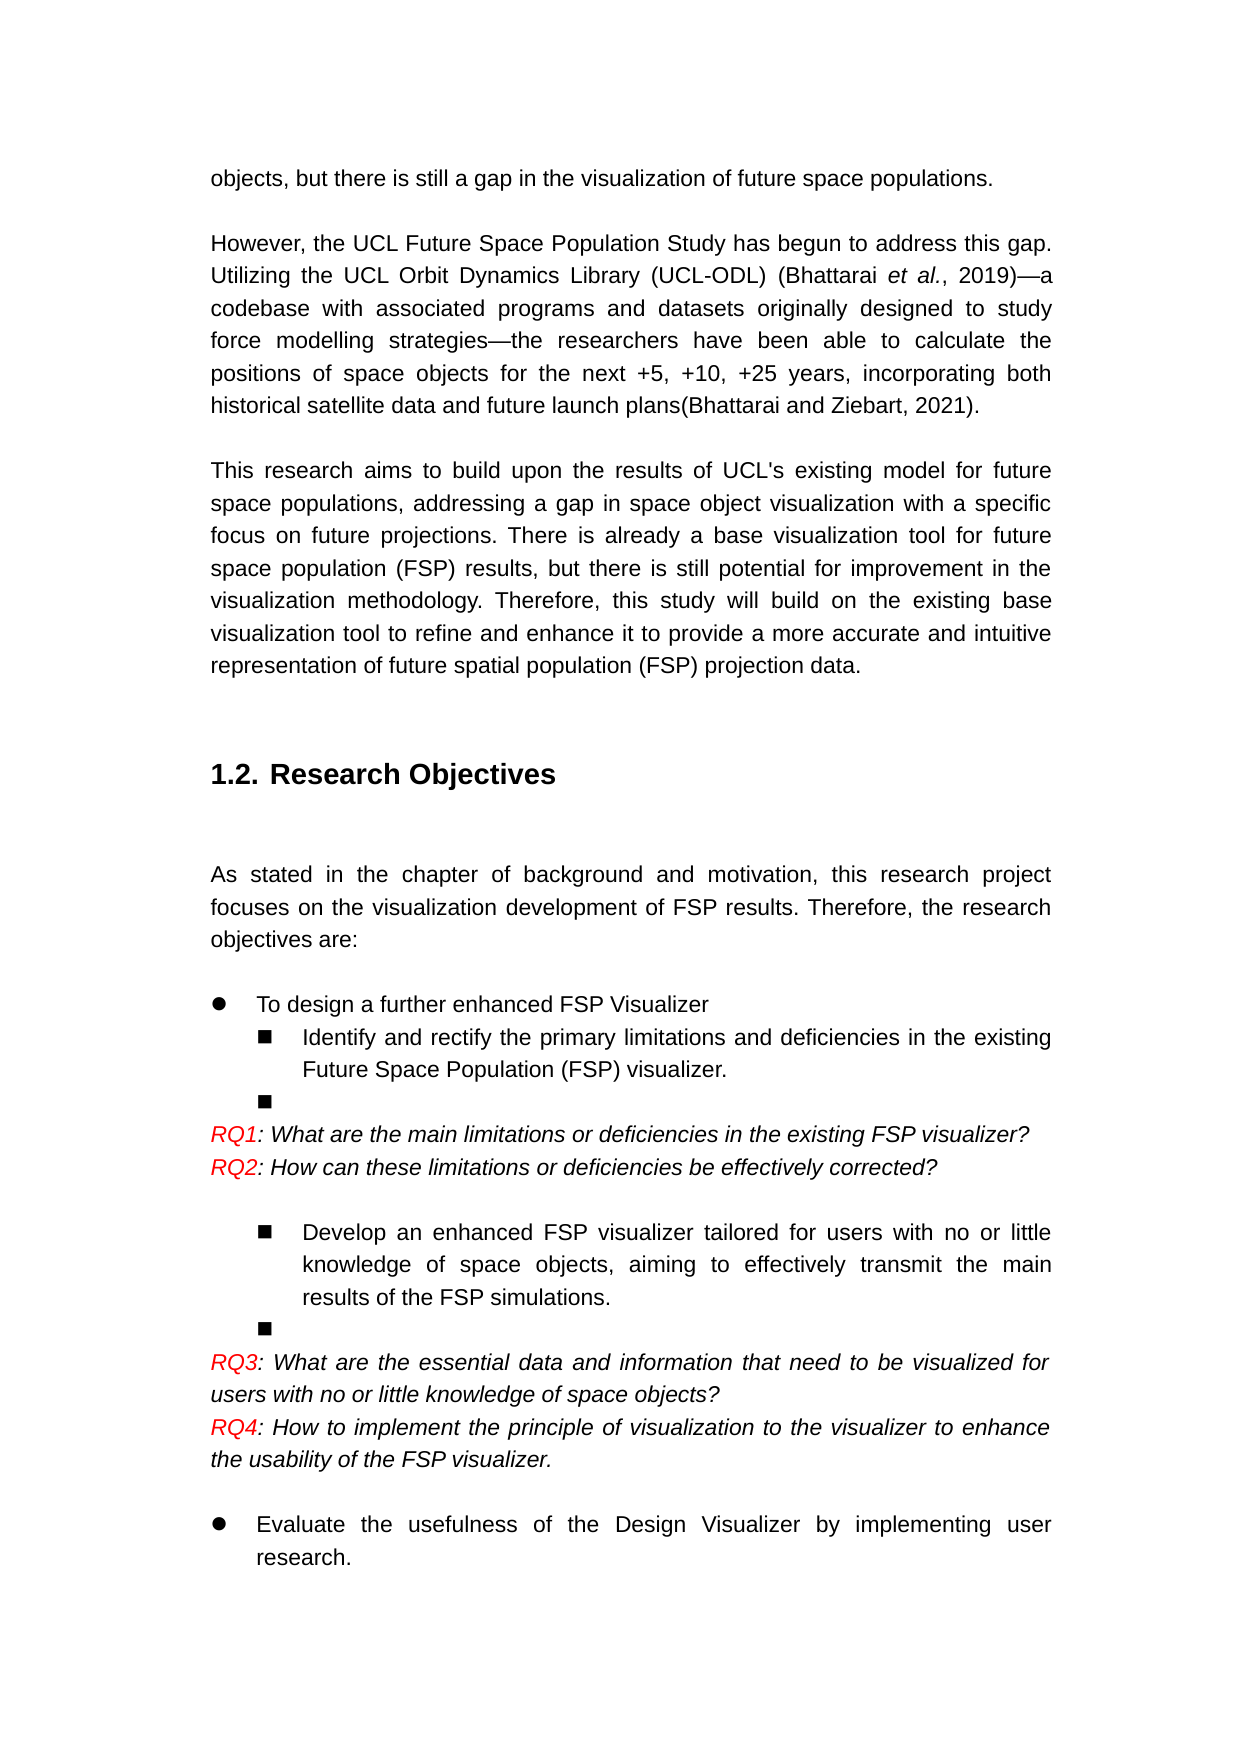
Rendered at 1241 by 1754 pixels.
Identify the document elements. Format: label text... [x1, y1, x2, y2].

list To design a further enhanced FSP Visualizer [210, 988, 1053, 1021]
list Develop an enhanced FSP visualizer tailored for users with no or little knowledge of space objects, aiming to effectively transmit the main results of the FSP simulations. [256, 1216, 1053, 1313]
text This research aims to build upon the results of UCL's existing model for future space populations, addressing a gap in space object visualization with a specific focus on future projections. There is already a base visualization tool for future space population (FSP) results, but there is still potential for improvement in the visualization methodology. Therefore, this study will build on the existing base visualization tool to refine and enhance it to provide a more accurate and intuitive representation of future spatial population (FSP) projection data. [210, 454, 1053, 682]
list RQ1: What are the main limitations or deficiencies in the existing FSP visualizer? [210, 1118, 1053, 1151]
text However, the UCL Future Space Population Study has begun to address this gap. Utilizing the UCL Orbit Dynamics Library (UCL-ODL) (Bhattarai et al., 2019)—a codebase with associated programs and datasets originally designed to study force modelling strategies—the researchers have been able to calculate the positions of space objects for the next +5, +10, +25 years, incorporating both historical satellite data and future launch plans(Bhattarai and Ziebart, 2021). [210, 227, 1053, 422]
list Identify and rectify the primary limitations and deficiencies in the existing Future Space Population (FSP) visualizer. [256, 1021, 1053, 1086]
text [210, 162, 1053, 194]
subtitle Research Objectives [210, 742, 1053, 807]
list Evaluate the usefulness of the Design Visualizer by implementing user research. [210, 1508, 1053, 1573]
text As stated in the chapter of background and motivation, this research project focuses on the visualization development of FSP results. Therefore, the research objectives are: [210, 858, 1053, 956]
list RQ3: What are the essential data and information that need to be visualized for users with no or little knowledge of space objects? [210, 1346, 1053, 1411]
list RQ2: How can these limitations or deficiencies be effectively corrected? [210, 1151, 1053, 1183]
text RQ4: How to implement the principle of visualization to the visualizer to enhance the usability of the FSP visualizer. [210, 1411, 1053, 1476]
